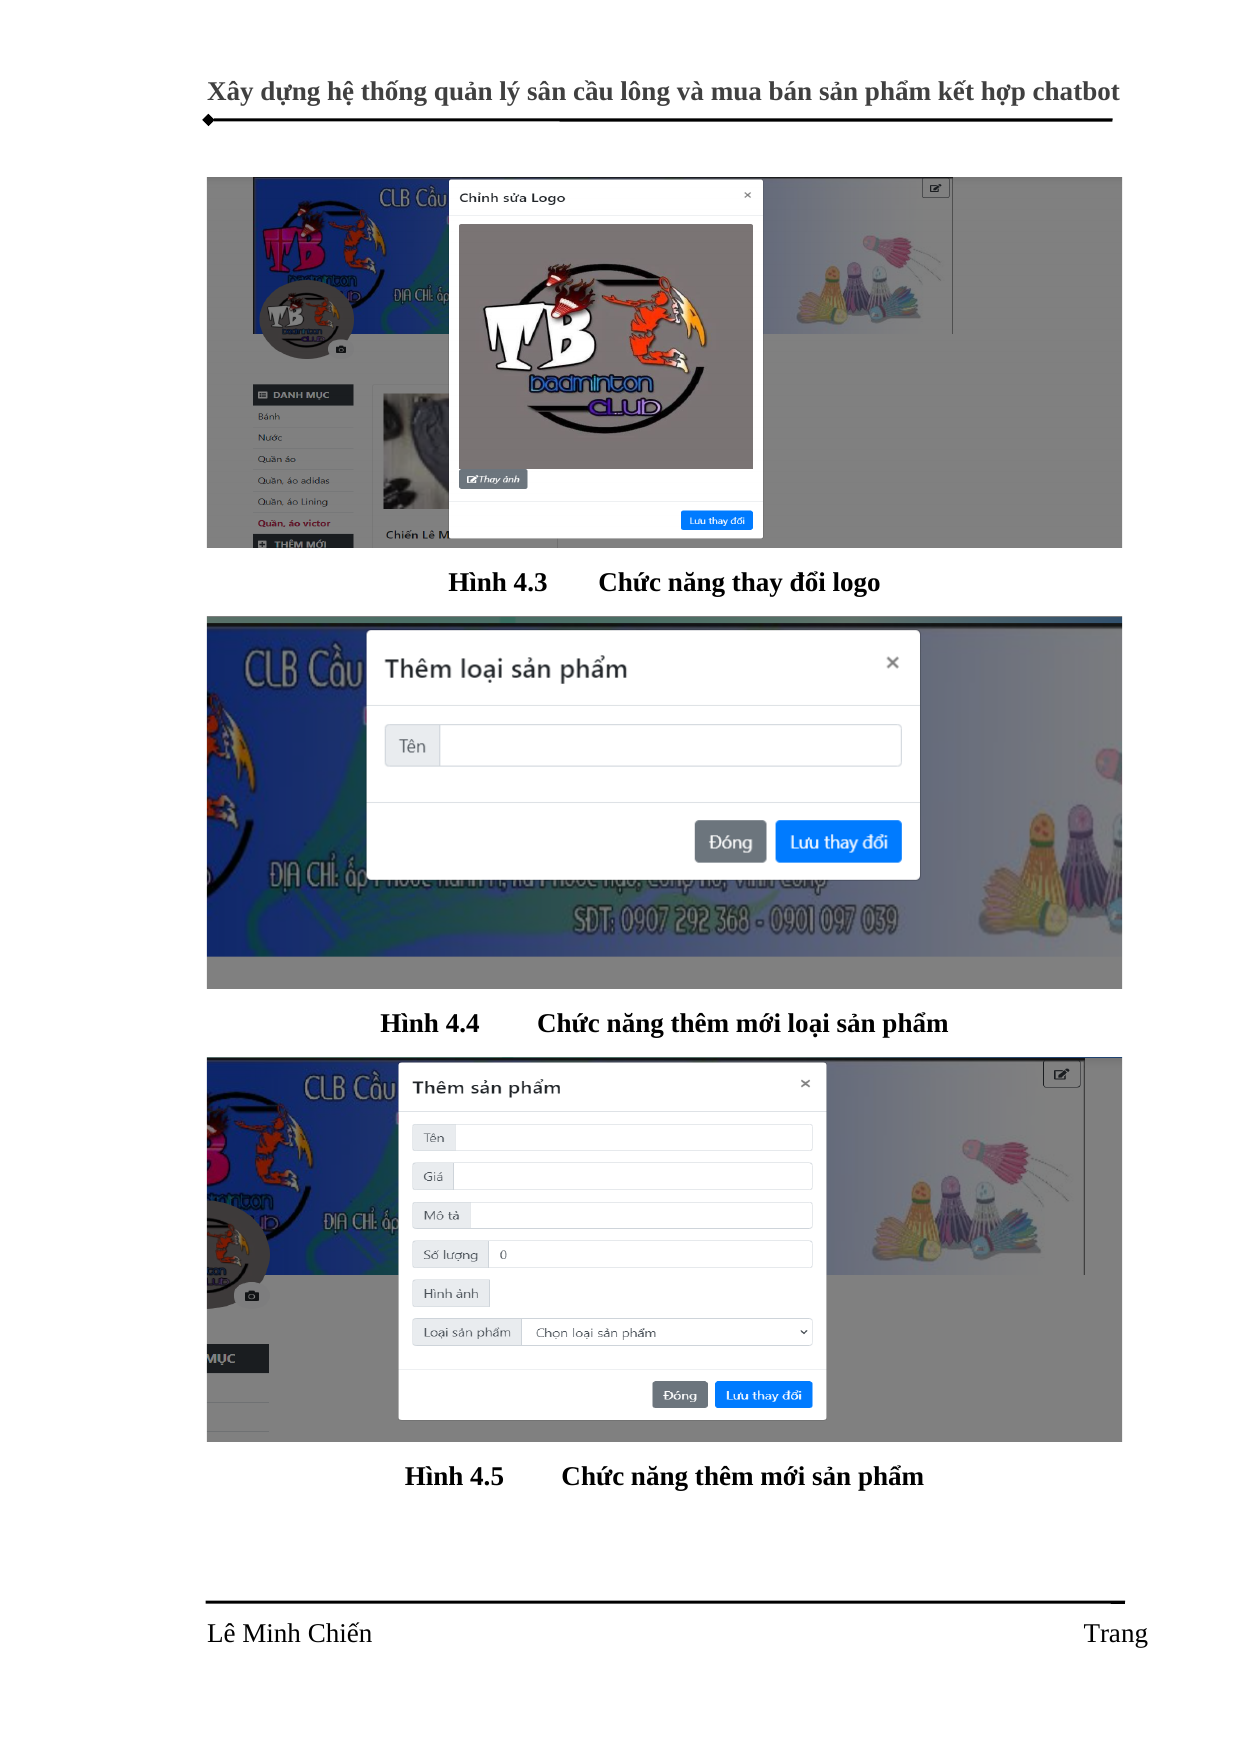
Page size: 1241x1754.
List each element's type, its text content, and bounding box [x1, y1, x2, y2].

picture [206, 1057, 1123, 1442]
text Chức năng thêm mới loại sản phẩm [207, 1008, 1122, 1039]
picture [206, 616, 1123, 989]
picture [206, 177, 1123, 548]
text Chức năng thay đổi logo [207, 566, 1122, 597]
text Chức năng thêm mới sản phẩm [207, 1460, 1122, 1492]
